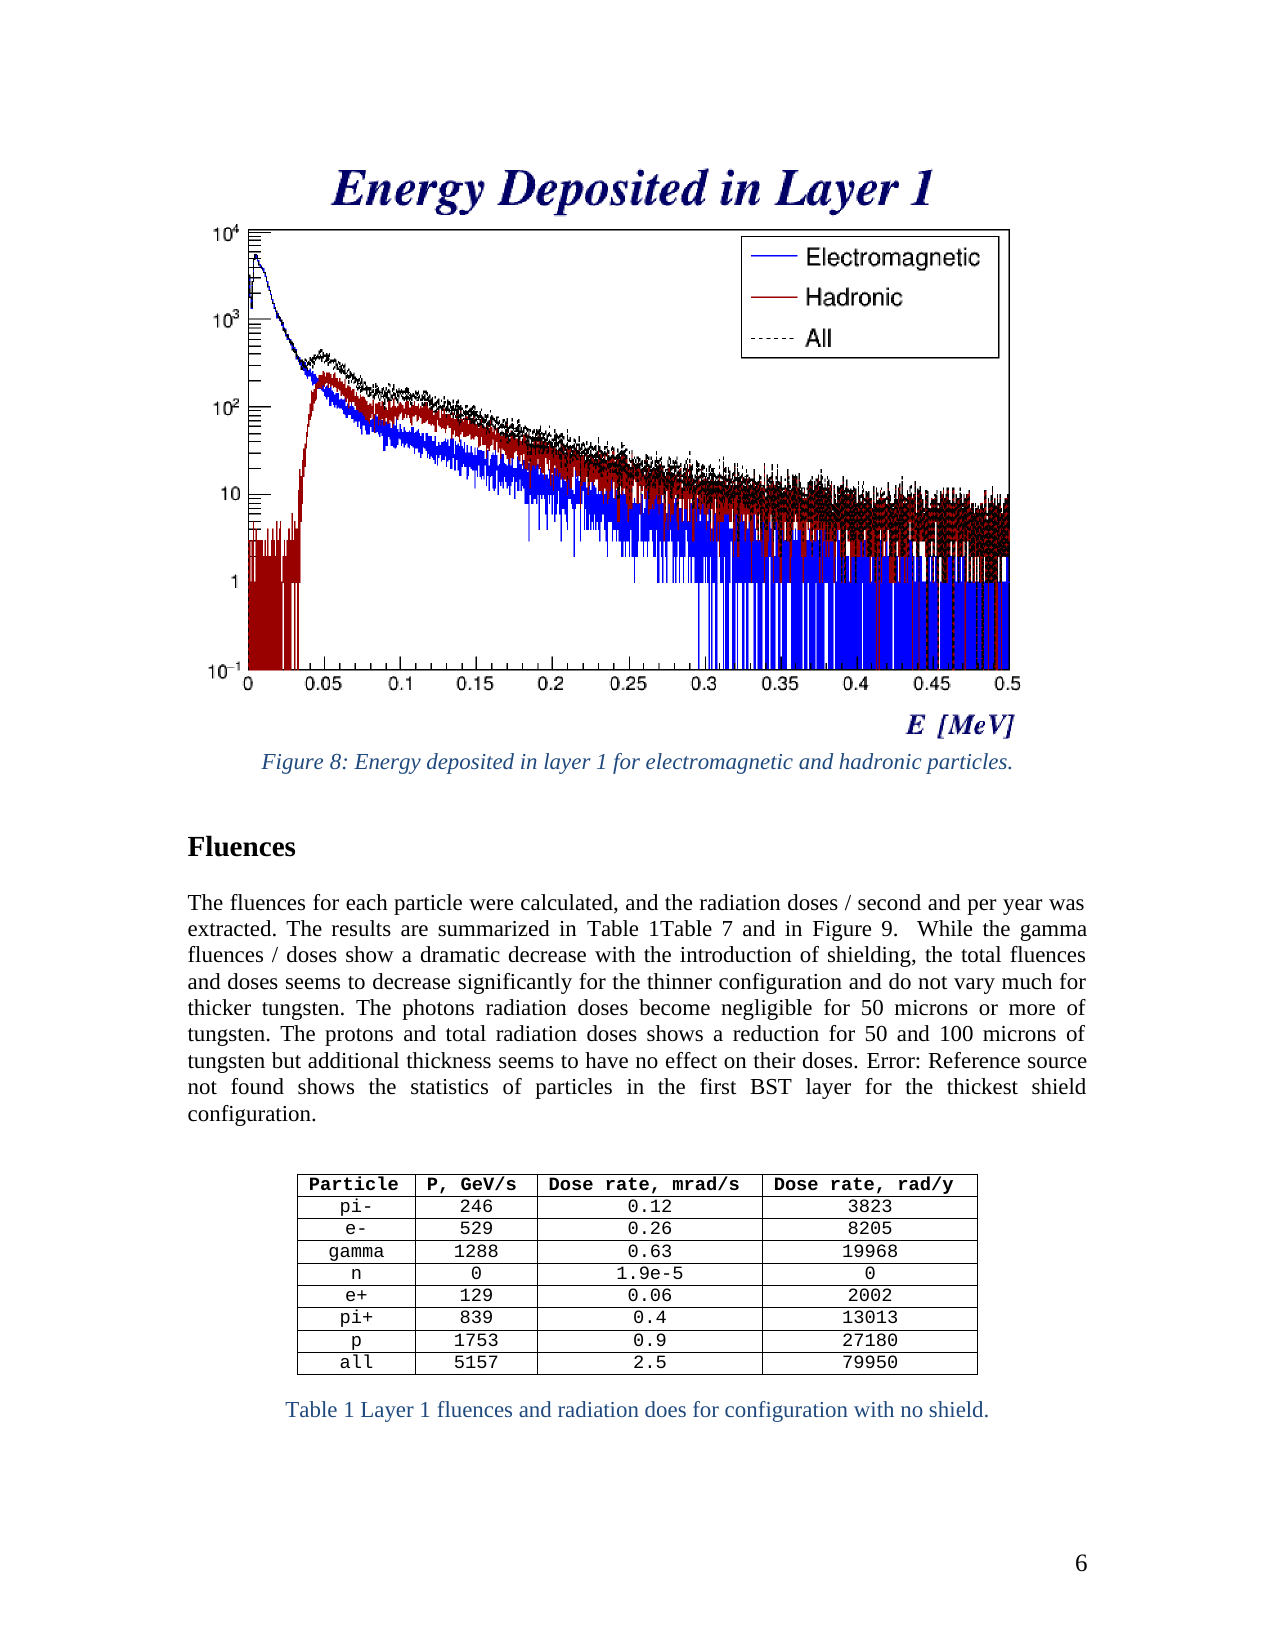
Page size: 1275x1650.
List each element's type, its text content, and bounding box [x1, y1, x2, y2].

table_cell 0.4 [538, 1308, 762, 1329]
table_cell 8205 [763, 1219, 977, 1240]
table_cell p [298, 1331, 415, 1352]
table_cell 0.06 [538, 1286, 762, 1307]
picture [187, 150, 1039, 749]
table_cell 1288 [416, 1241, 537, 1263]
table_cell pi- [298, 1197, 415, 1218]
table_cell 2002 [763, 1286, 977, 1307]
table_cell 1.9e-5 [538, 1264, 762, 1285]
table_header P, GeV/s [416, 1175, 537, 1196]
table_cell 129 [416, 1286, 537, 1307]
table_cell all [298, 1353, 415, 1374]
table_cell 0 [763, 1264, 977, 1285]
table_cell 246 [416, 1197, 537, 1218]
table_cell 0 [416, 1264, 537, 1285]
table_cell n [298, 1264, 415, 1285]
table_cell 0.63 [538, 1241, 762, 1263]
table_cell 79950 [763, 1353, 977, 1374]
table_cell 0.12 [538, 1197, 762, 1218]
table_cell pi+ [298, 1308, 415, 1329]
text Figure 8: Energy deposited in layer 1 for electromagnetic and hadronic particles. [187, 748, 1087, 774]
table_cell 2.5 [538, 1353, 762, 1374]
text Table 1 Layer 1 fluences and radiation does for configuration with no shield. [187, 1396, 1087, 1423]
table_cell 13013 [763, 1308, 977, 1329]
text The fluences for each particle were calculated, and the radiation doses / second and per year was extracted. The results are summarized in Tables 1 - 7 and in Figure 9. While the gamma fluences / doses show a dramatic decrease with the introduction of shielding, the total fluences and doses seems to decrease significantly for the thinner configuration and do not vary much for thicker tungsten. The photons radiation doses become negligible for 50 microns or more of tungsten. The protons and total radiation doses shows a reduction for 50 and 100 microns of tungsten but additional thickness seems to have no effect on their doses. Table 8 shows the statistics of particles in the first BST layer for the thickest shield configuration. [187, 889, 1087, 1126]
table_cell 839 [416, 1308, 537, 1329]
table_cell 3823 [763, 1197, 977, 1218]
table_header Particle [298, 1175, 415, 1196]
text Fluences [187, 829, 1087, 862]
table_cell 0.9 [538, 1331, 762, 1352]
table_cell 1753 [416, 1331, 537, 1352]
table_header Dose rate, mrad/s [538, 1175, 762, 1196]
table_cell gamma [298, 1241, 415, 1263]
table_cell 529 [416, 1219, 537, 1240]
table_cell e+ [298, 1286, 415, 1307]
table_cell 5157 [416, 1353, 537, 1374]
table_cell 27180 [763, 1331, 977, 1352]
table_header Dose rate, rad/y [763, 1175, 977, 1196]
table_cell 19968 [763, 1241, 977, 1263]
table_cell e- [298, 1219, 415, 1240]
table_cell 0.26 [538, 1219, 762, 1240]
